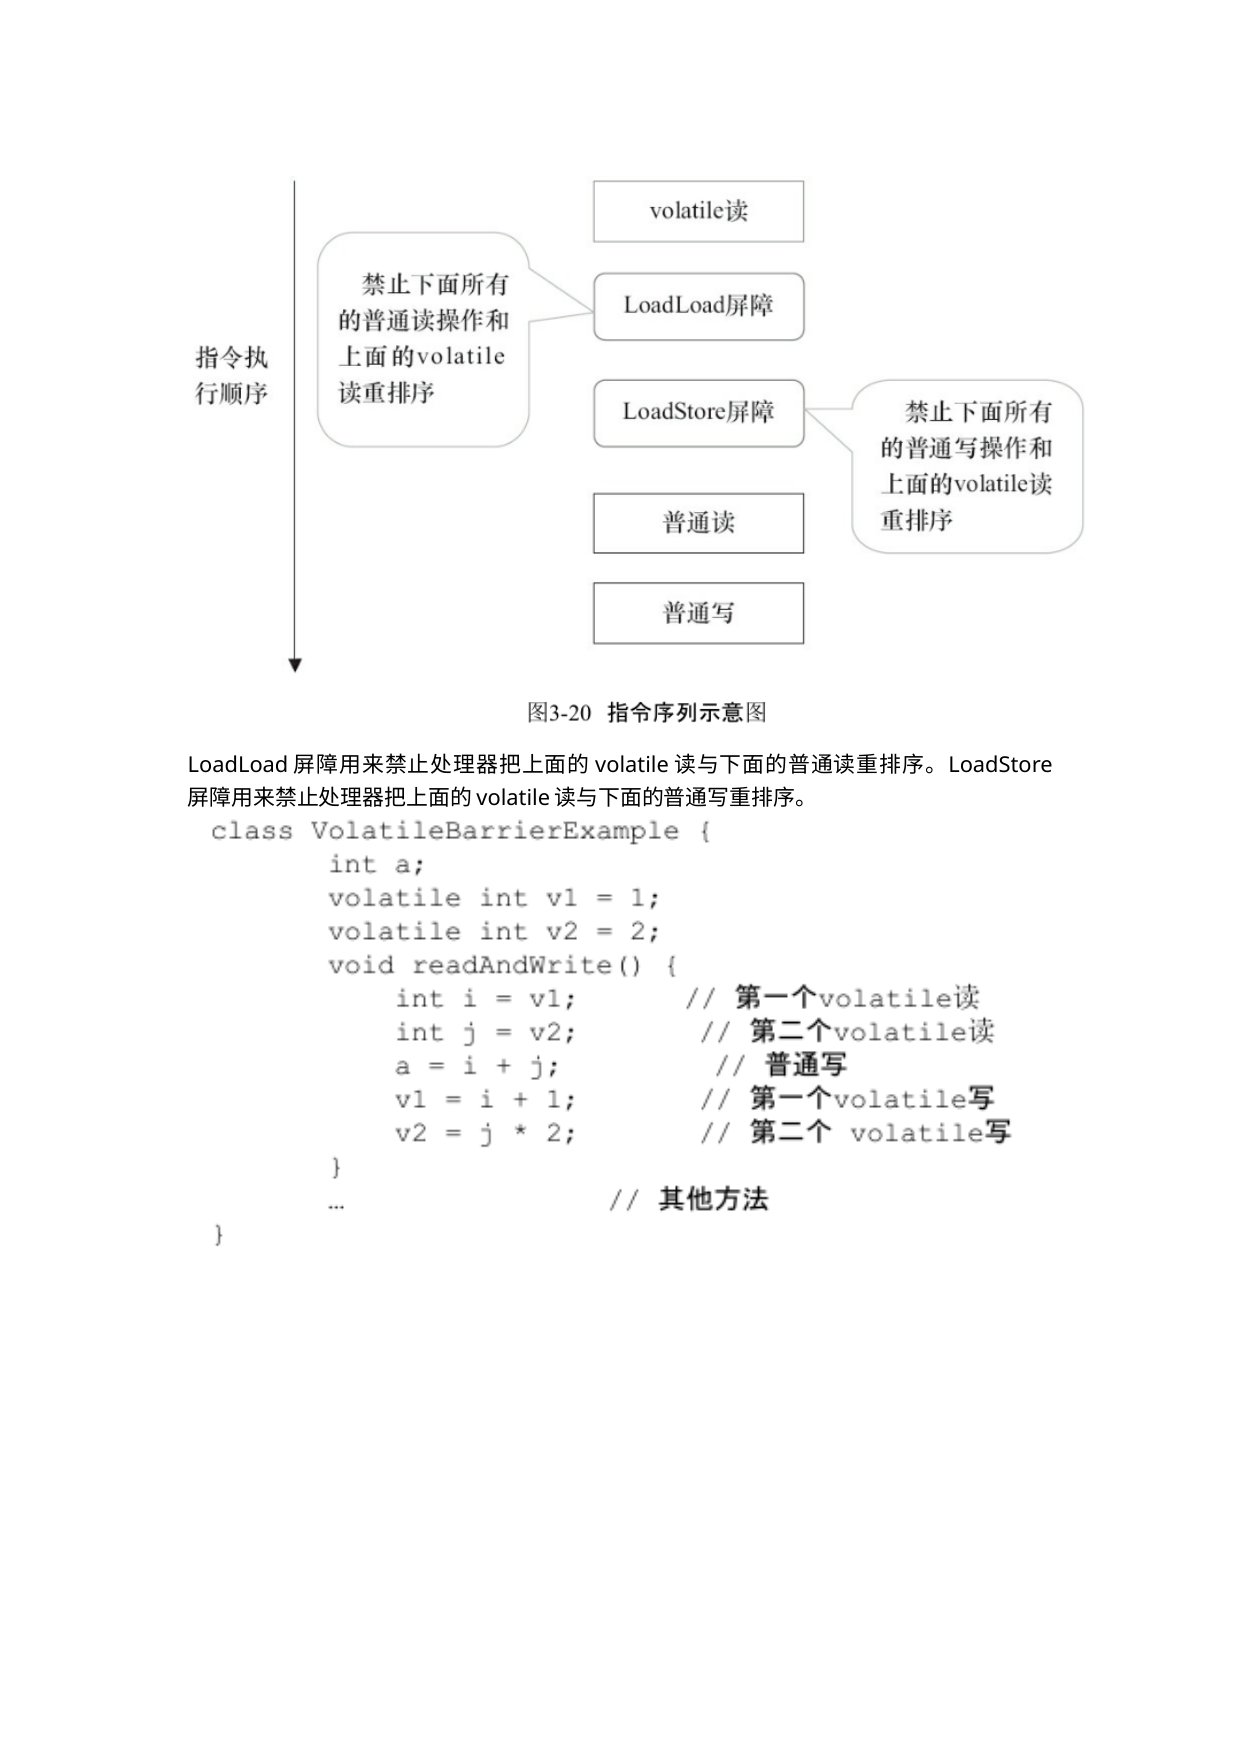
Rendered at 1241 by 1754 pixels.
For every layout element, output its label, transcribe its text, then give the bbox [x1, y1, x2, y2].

picture [187, 812, 1078, 1248]
picture [187, 162, 1096, 739]
text LoadLoad屏障用来禁止处理器把上面的volatile读与下面的普通读重排序。LoadStore屏障用来禁止处理器把上面的volatile读与下面的普通写重排序。 [187, 747, 1053, 812]
